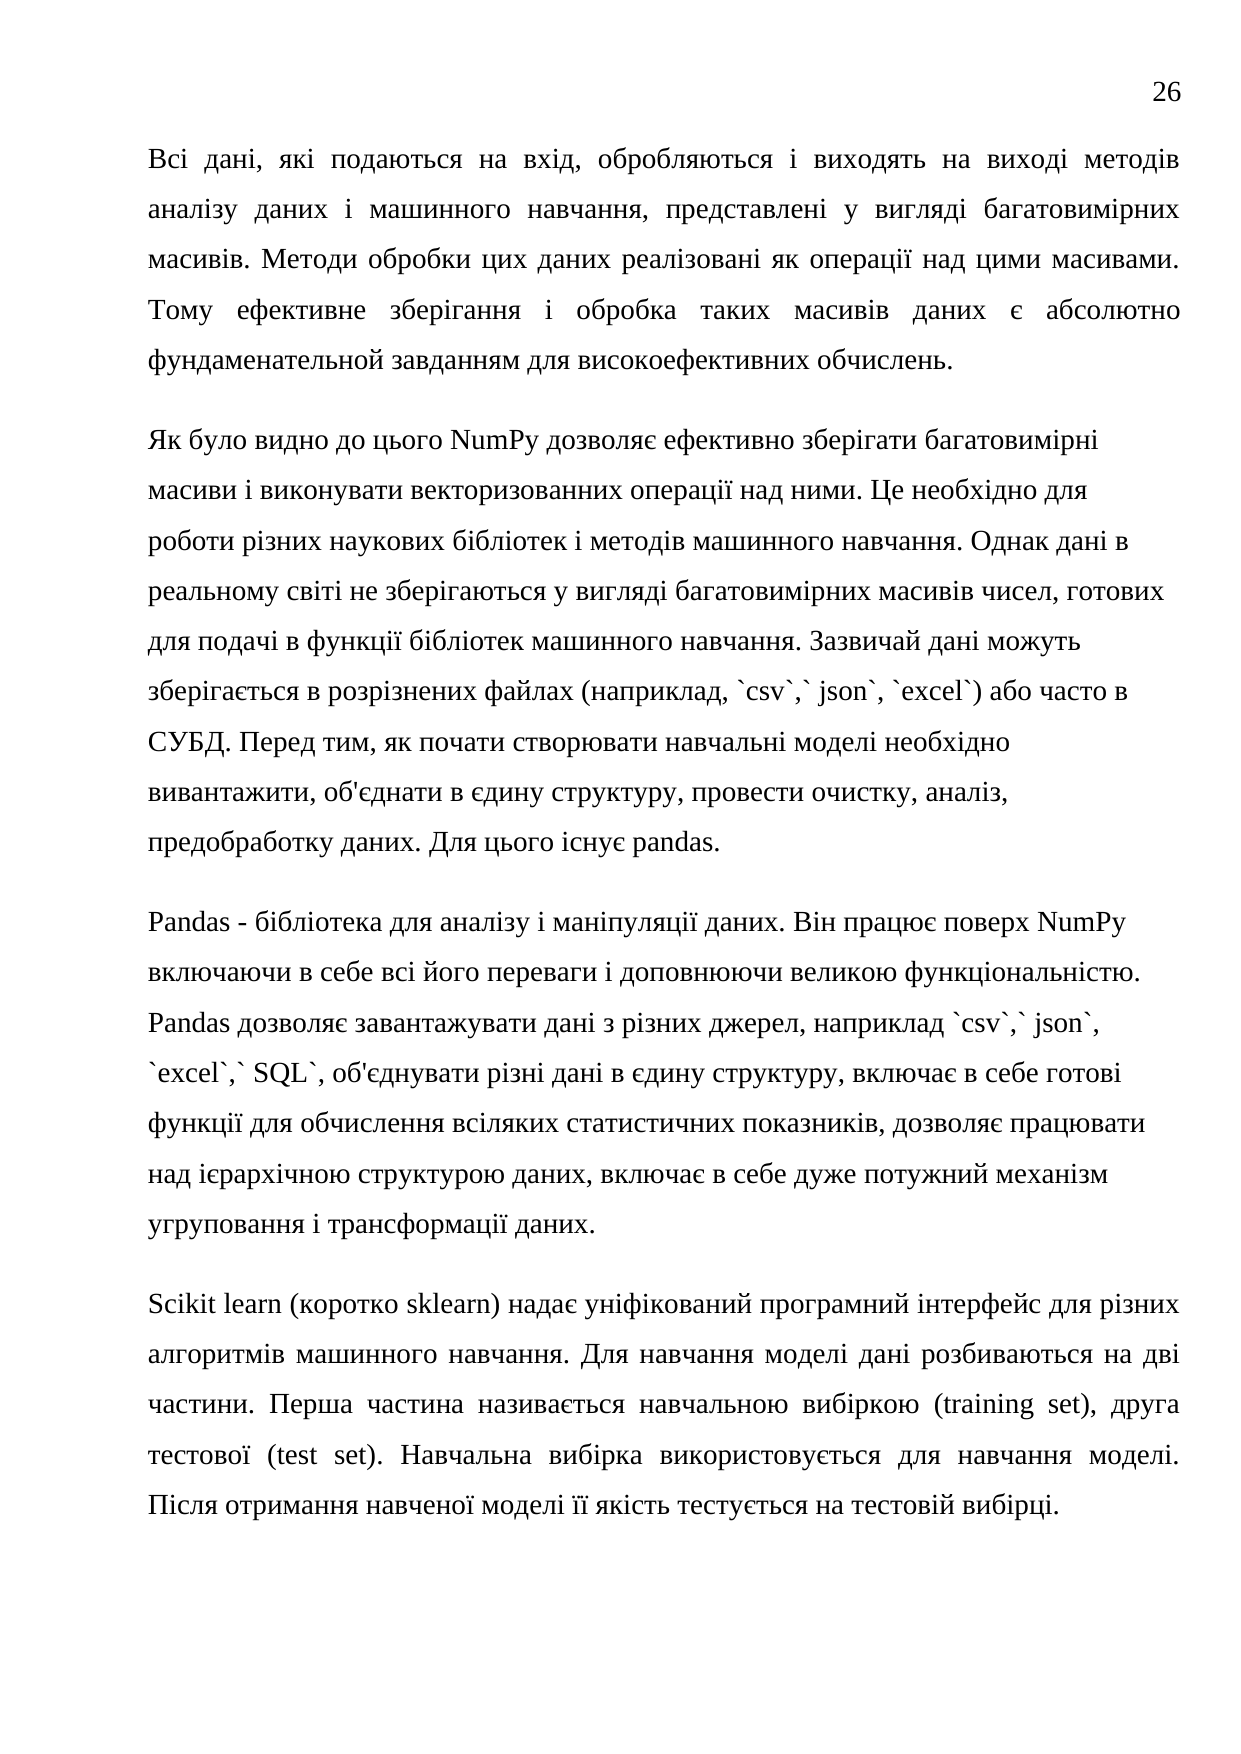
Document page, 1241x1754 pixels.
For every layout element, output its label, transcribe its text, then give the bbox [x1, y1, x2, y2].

text Pandas - бібліотека для аналізу і маніпуляції даних. Він працює поверх NumPy включаючи в себе всі його переваги і доповнюючи великою функціональністю. Pandas дозволяє завантажувати дані з різних джерел, наприклад `csv`,` json`, `excel`,` SQL`, об'єднувати різні дані в єдину структуру, включає в себе готові функції для обчислення всіляких статистичних показників, дозволяє працювати над ієрархічною структурою даних, включає в себе дуже потужний механізм угруповання і трансформації даних. [148, 904, 1181, 1240]
text Як було видно до цього NumPy дозволяє ефективно зберігати багатовимірні масиви і виконувати векторизованних операції над ними. Це необхідно для роботи різних наукових бібліотек і методів машинного навчання. Однак дані в реальному світі не зберігаються у вигляді багатовимірних масивів чисел, готових для подачі в функції бібліотек машинного навчання. Зазвичай дані можуть зберігається в розрізнених файлах (наприклад, `csv`,` json`, `excel`) або часто в СУБД. Перед тим, як почати створювати навчальні моделі необхідно вивантажити, об'єднати в єдину структуру, провести очистку, аналіз, предобработку даних. Для цього існує pandas. [148, 422, 1181, 858]
text Всі дані, які подаються на вхід, обробляються і виходять на виході методів аналізу даних і машинного навчання, представлені у вигляді багатовимірних масивів. Методи обробки цих даних реалізовані як операції над цими масивами. Тому ефективне зберігання і обробка таких масивів даних є абсолютно фундаменательной завданням для високоефективних обчислень. [148, 141, 1181, 376]
text Scikit learn (коротко sklearn) надає уніфікований програмний інтерфейс для різних алгоритмів машинного навчання. Для навчання моделі дані розбиваються на дві частини. Перша частина називається навчальною вибіркою (training set), друга тестової (test set). Навчальна вибірка використовується для навчання моделі. Після отримання навченої моделі її якість тестується на тестовій вибірці. [148, 1286, 1181, 1521]
